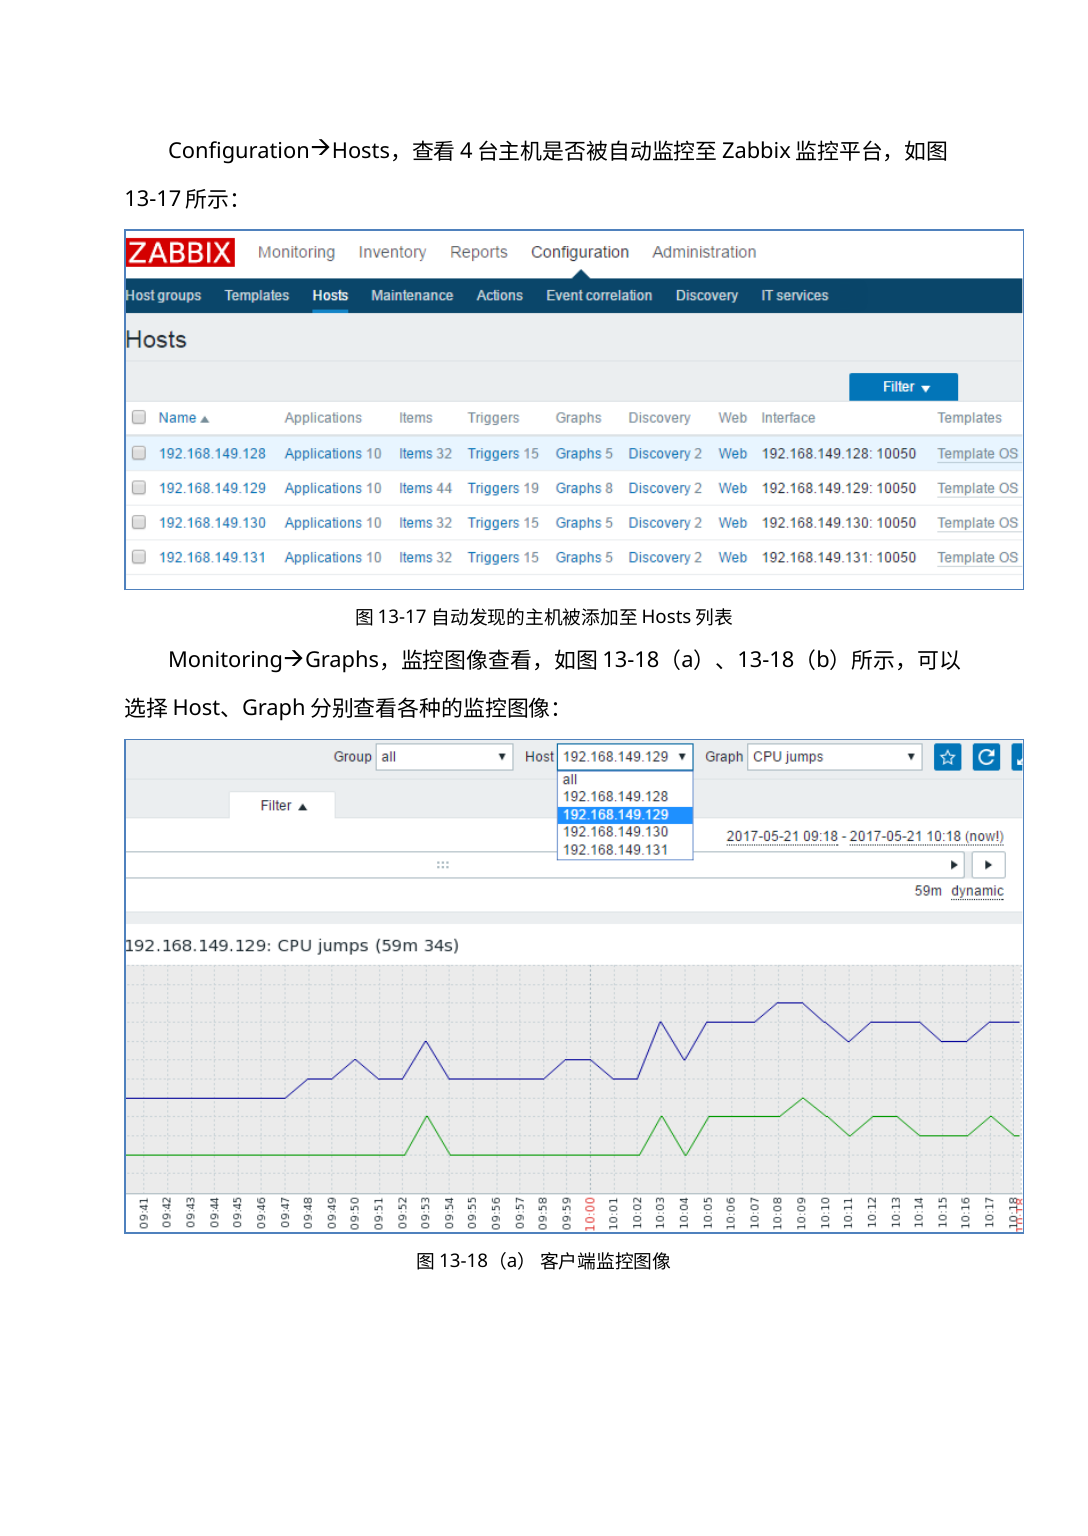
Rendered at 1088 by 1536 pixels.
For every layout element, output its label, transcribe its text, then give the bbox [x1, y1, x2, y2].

text 图13-18（a） 客户端监控图像 [124, 1247, 963, 1274]
text ConfigurationHosts，查看4台主机是否被自动监控至Zabbix监控平台，如图13-17所示： [124, 134, 963, 213]
picture [126, 231, 1023, 589]
picture [126, 740, 1023, 1232]
text 图13-17 自动发现的主机被添加至Hosts列表 [124, 603, 963, 630]
text MonitoringGraphs，监控图像查看，如图13-18（a）、13-18（b）所示，可以选择Host、Graph分别查看各种的监控图像： [124, 643, 963, 739]
